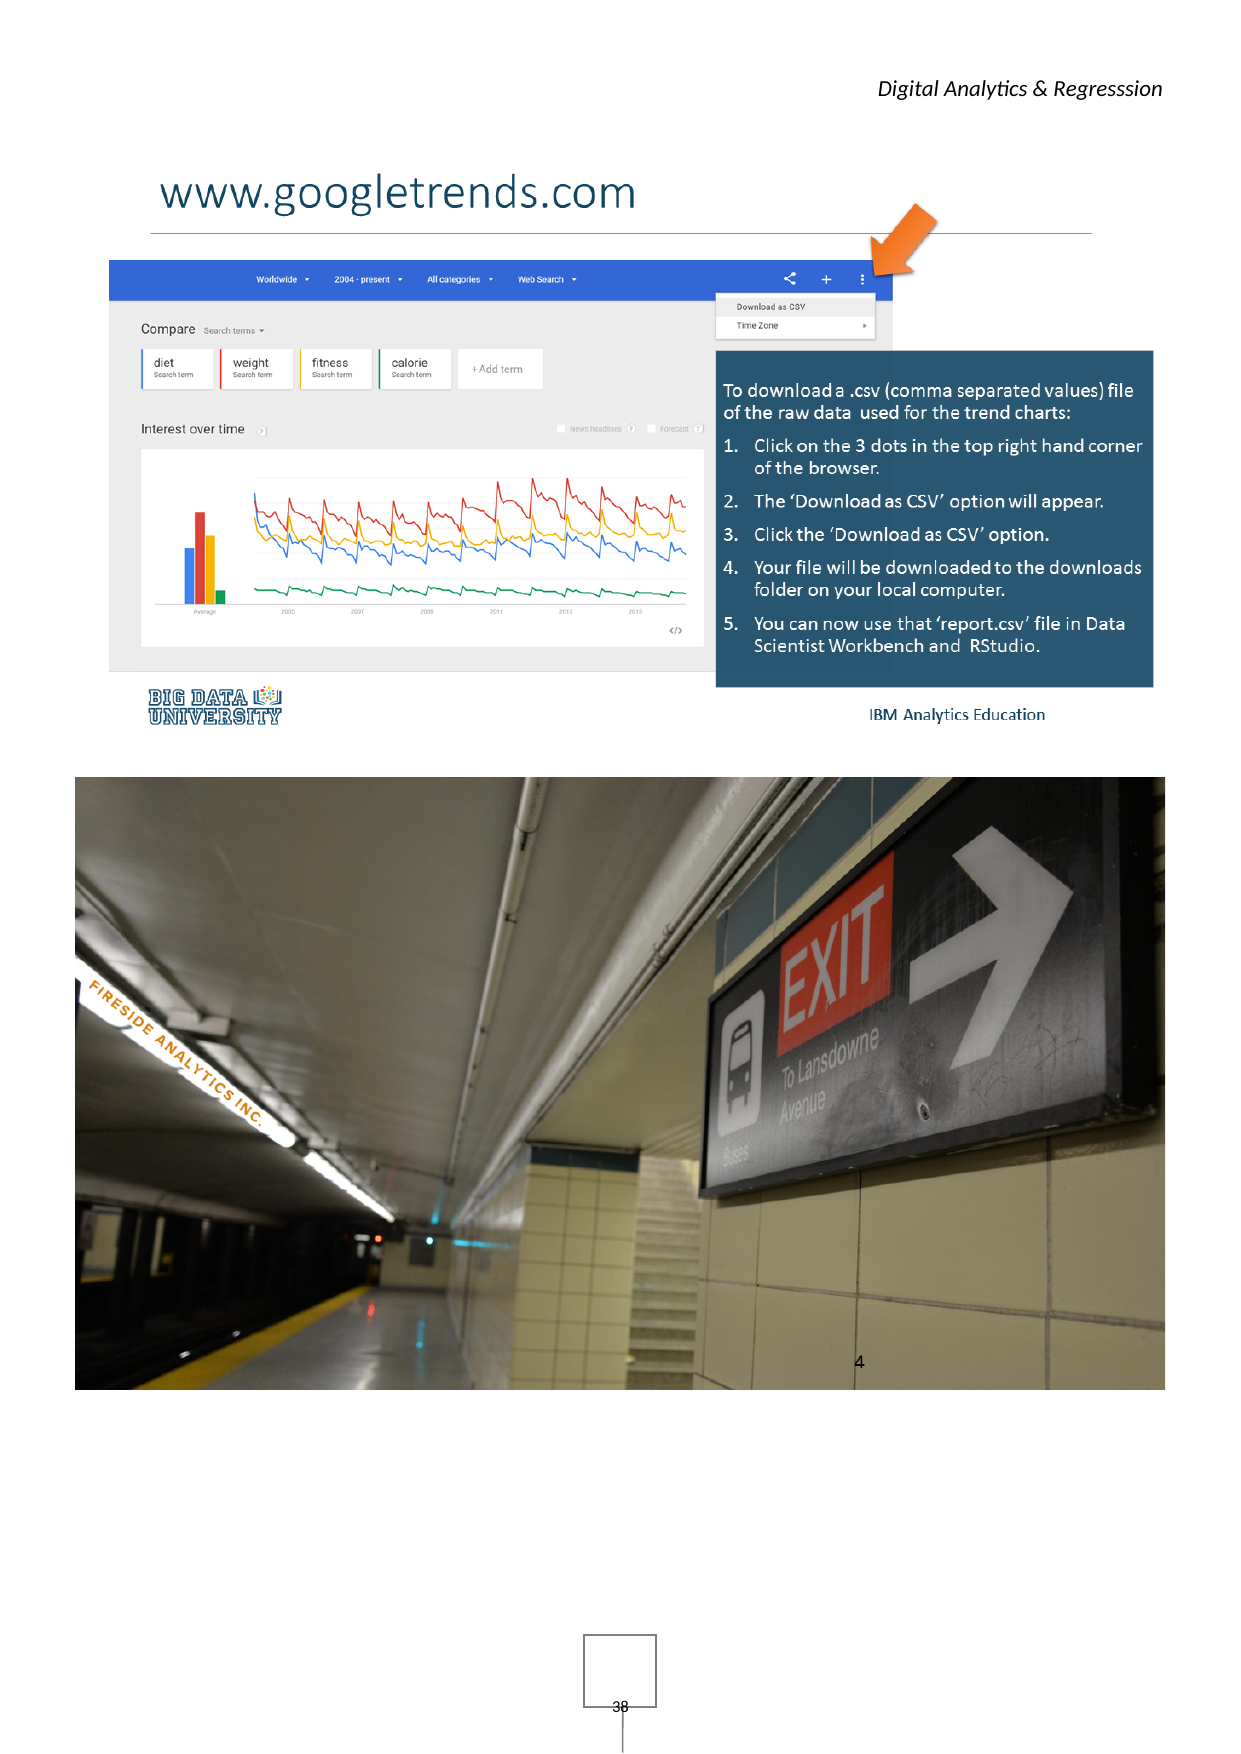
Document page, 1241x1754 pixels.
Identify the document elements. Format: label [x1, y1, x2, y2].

picture [75, 129, 1166, 742]
picture [75, 777, 1166, 1390]
